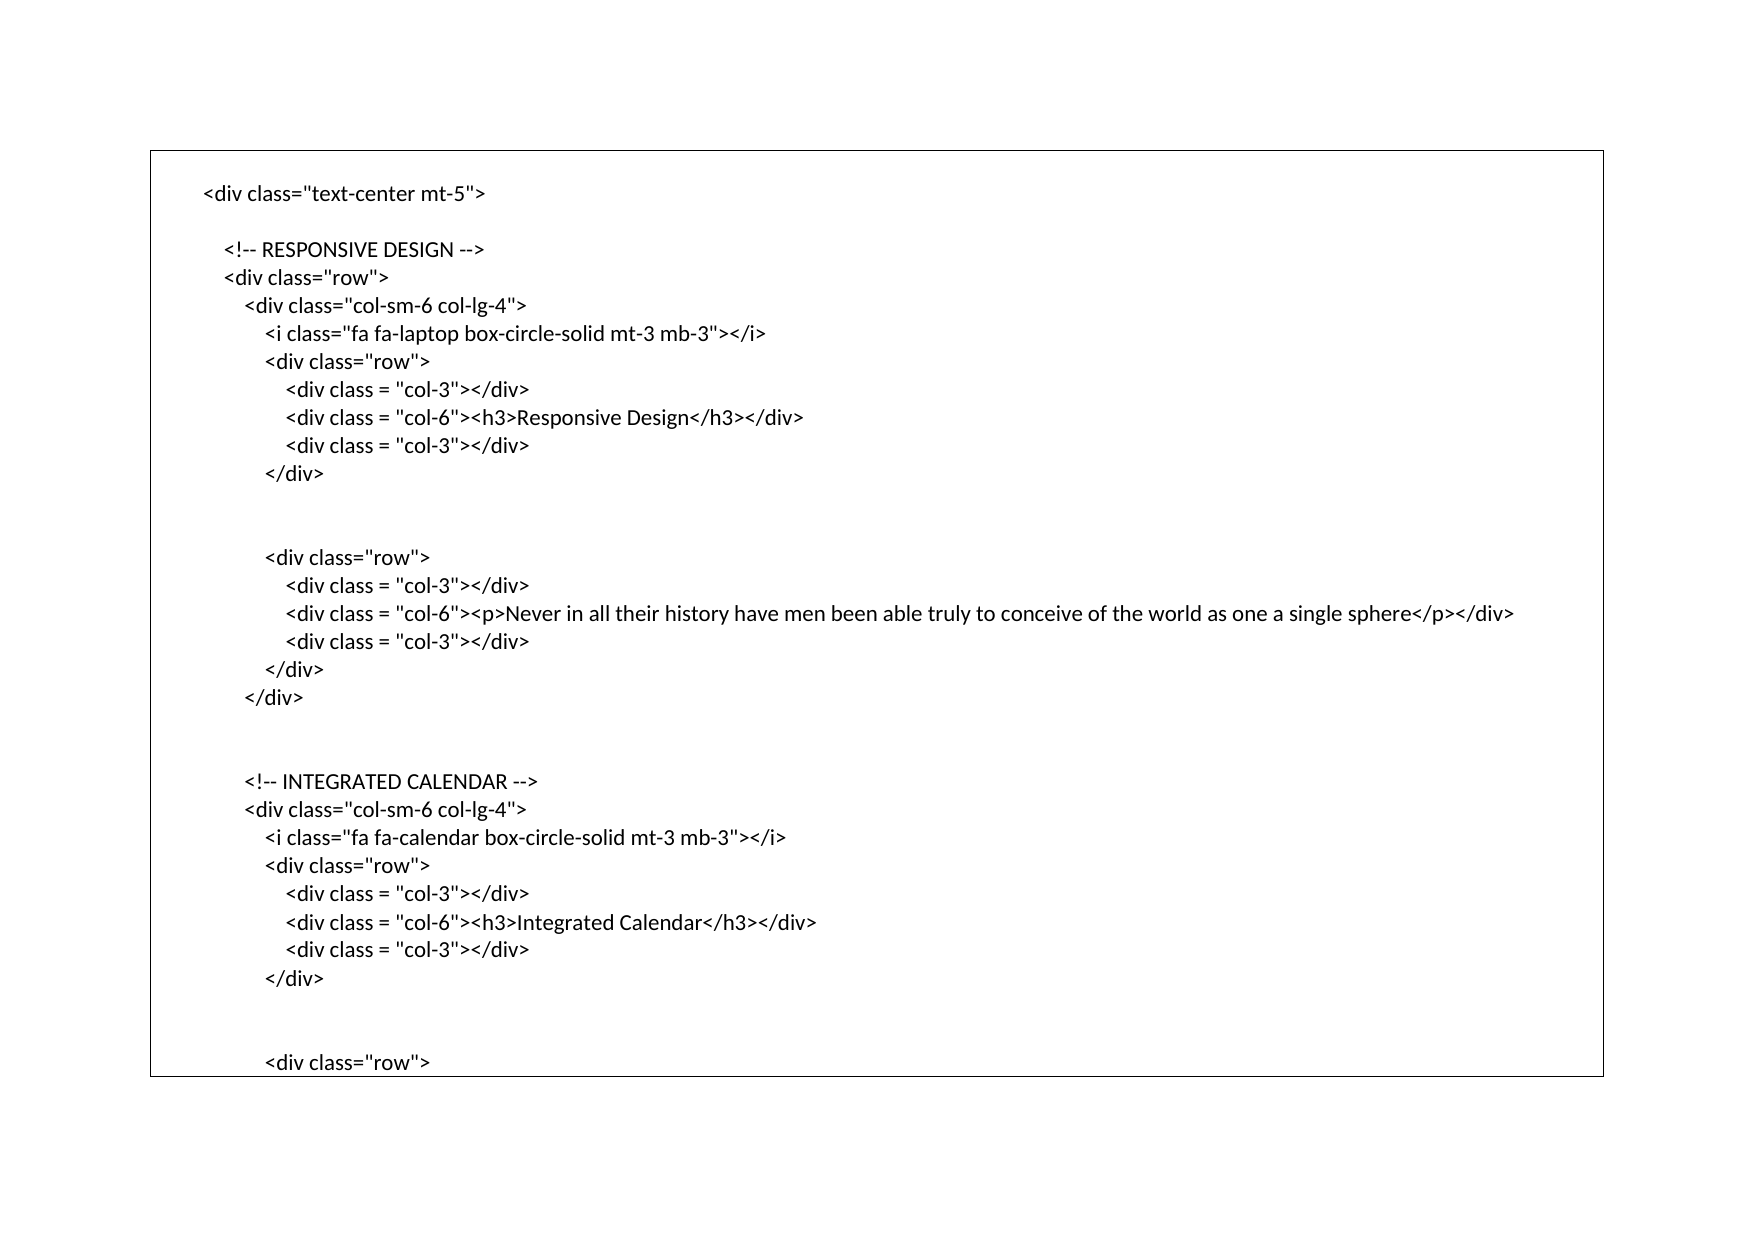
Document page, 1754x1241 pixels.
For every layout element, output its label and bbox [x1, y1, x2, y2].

table_header [151, 151, 1603, 1076]
